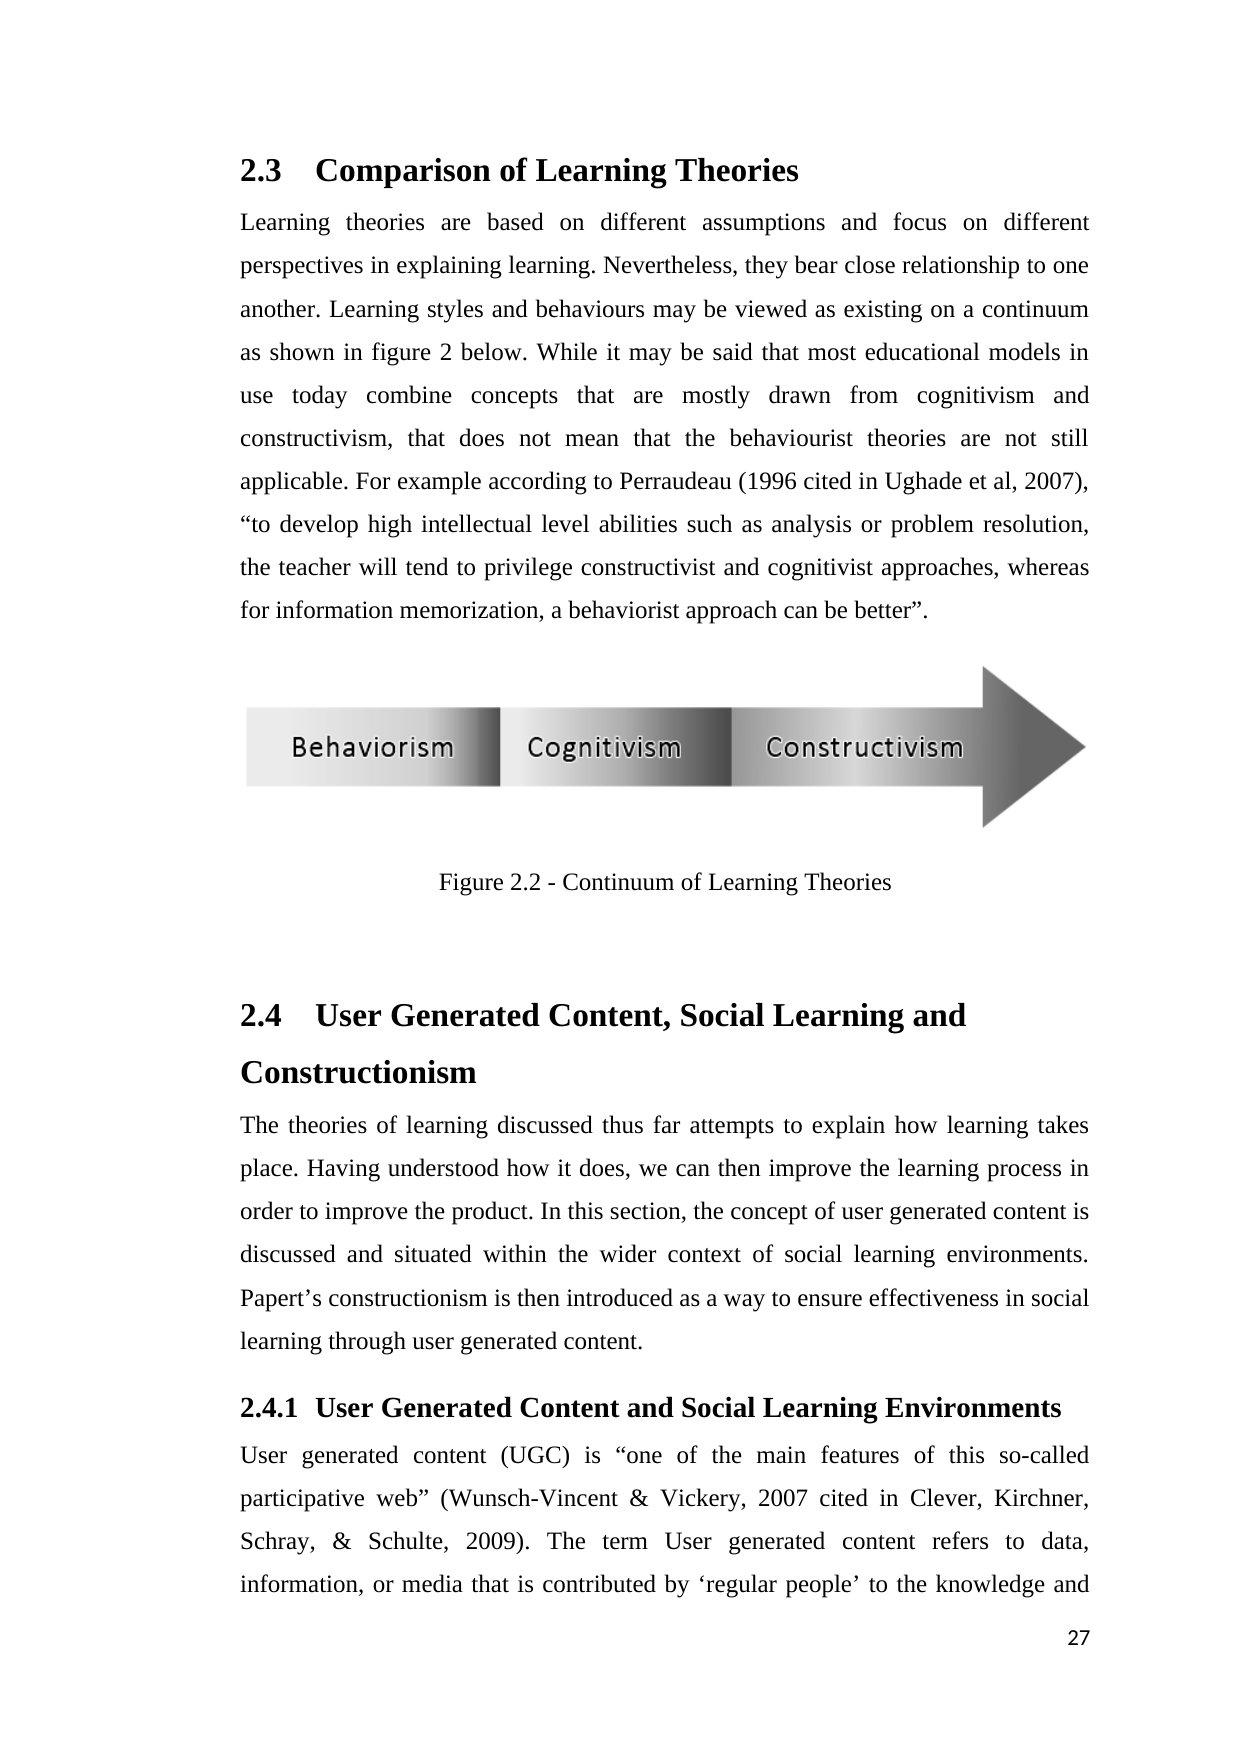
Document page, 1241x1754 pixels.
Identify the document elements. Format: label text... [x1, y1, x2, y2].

text Learning theories are based on different assumptions and focus on different perspectives in explaining learning. Nevertheless, they bear close relationship to one another. Learning styles and behaviours may be viewed as existing on a continuum as shown in figure 2 below. While it may be said that most educational models in use today combine concepts that are mostly drawn from cognitivism and constructivism, that does not mean that the behaviourist theories are not still applicable. For example according to Perraudeau (1996 cited in Ughade et al, 2007), “to develop high intellectual level abilities such as analysis or problem resolution, the teacher will tend to privilege constructivist and cognitivist approaches, whereas for information memorization, a behaviorist approach can be better”. [240, 207, 1090, 624]
subtitle 2.3 Comparison of Learning Theories [240, 150, 1090, 188]
subtitle 2.4.1 User Generated Content and Social Learning Environments [240, 1390, 1090, 1423]
picture [240, 659, 1092, 833]
text The theories of learning discussed thus far attempts to explain how learning takes place. Having understood how it does, we can then improve the learning process in order to improve the product. In this section, the concept of user generated content is discussed and situated within the wider context of social learning environments. Papert’s constructionism is then introduced as a way to ensure effectiveness in social learning through user generated content. [240, 1110, 1090, 1354]
text Figure 2.2 - Continuum of Learning Theories [240, 867, 1090, 896]
subtitle 2.4 User Generated Content, Social Learning and Constructionism [240, 995, 1090, 1091]
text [240, 1440, 1090, 1598]
